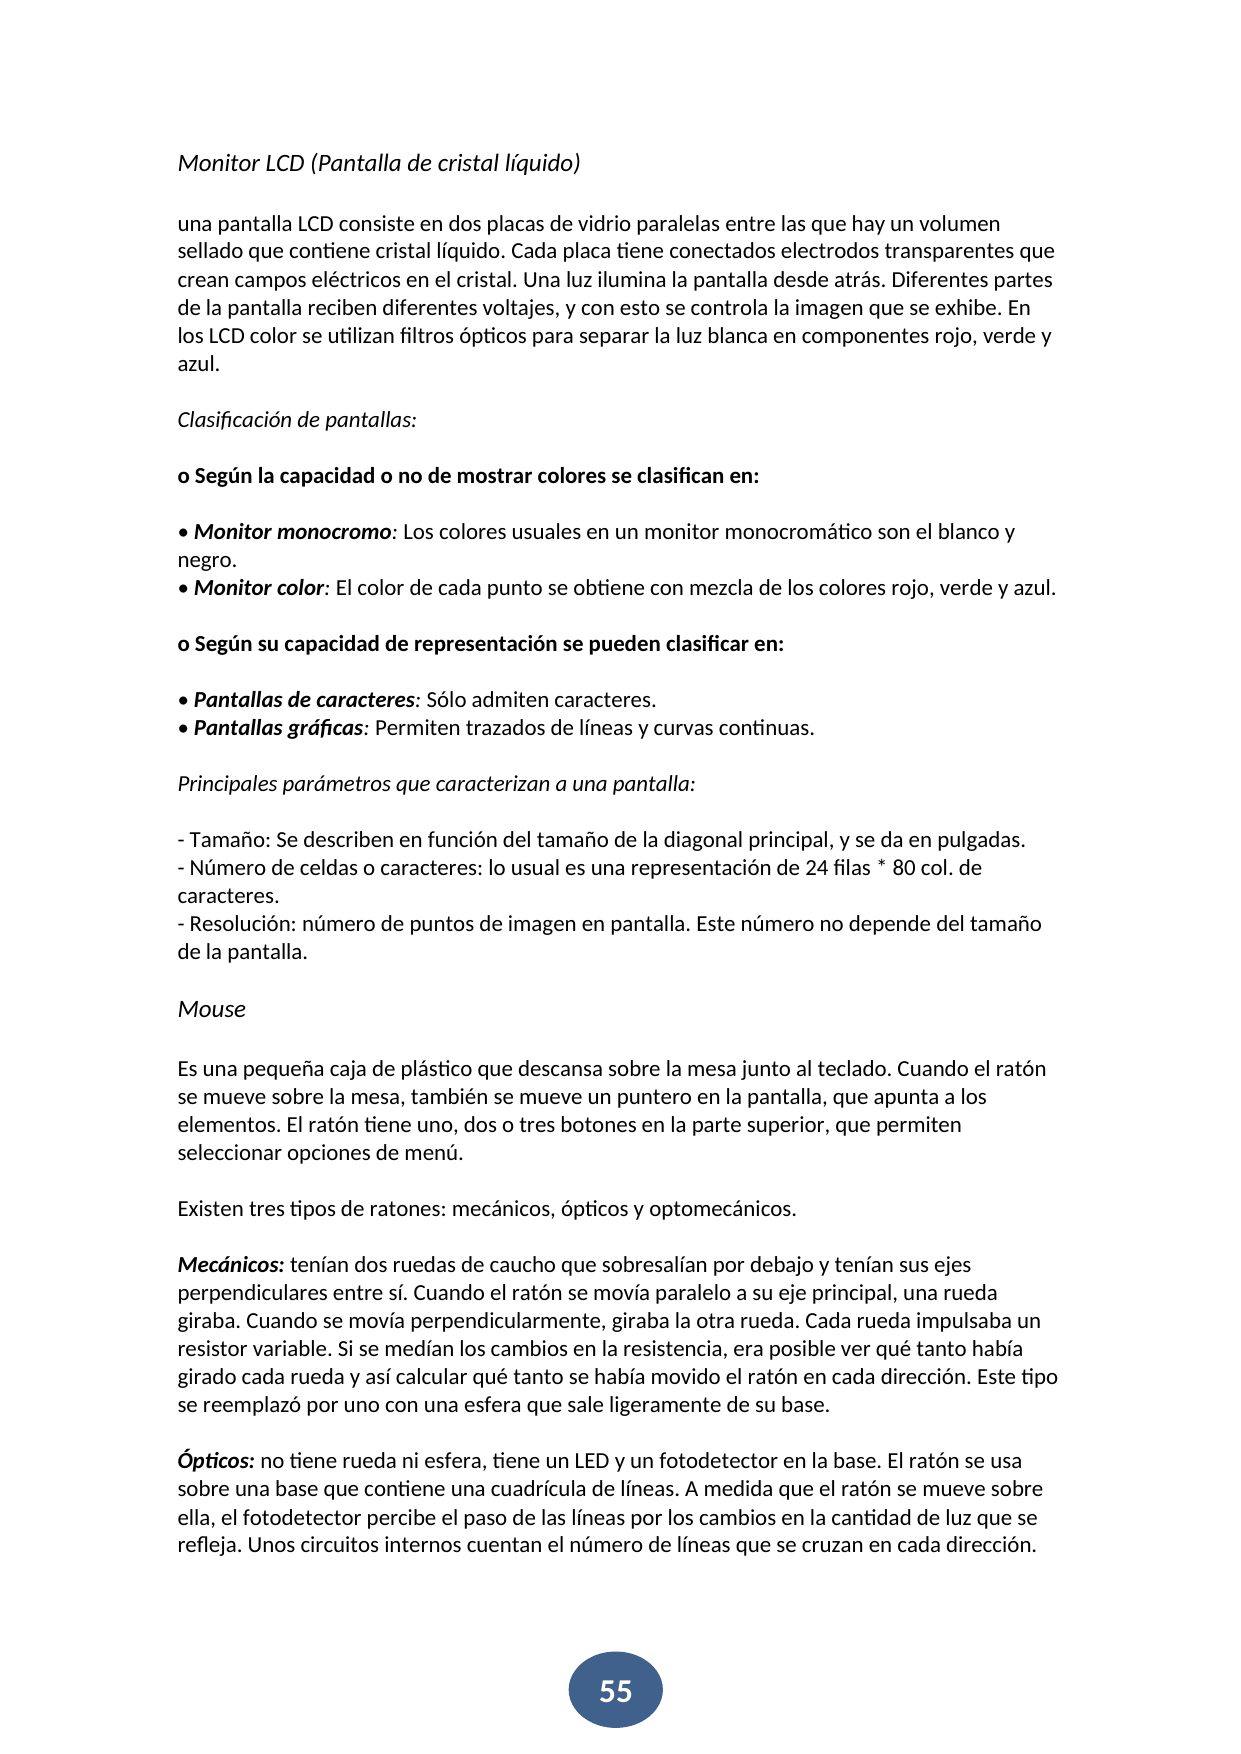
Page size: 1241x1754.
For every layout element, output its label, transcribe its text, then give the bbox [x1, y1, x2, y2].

text Monitor LCD (Pantalla de cristal líquido) [177, 148, 1063, 178]
text - Tamaño: Se describen en función del tamaño de la diagonal principal, y se da en pulgadas. [177, 825, 1063, 853]
text Clasificación de pantallas: [177, 405, 1063, 433]
text o Según la capacidad o no de mostrar colores se clasifican en: [177, 461, 1063, 489]
text Principales parámetros que caracterizan a una pantalla: [177, 769, 1063, 797]
text • Monitor color: El color de cada punto se obtiene con mezcla de los colores rojo, verde y azul. [177, 573, 1063, 601]
text • Pantallas de caracteres: Sólo admiten caracteres. [177, 685, 1063, 713]
text Mecánicos: tenían dos ruedas de caucho que sobresalían por debajo y tenían sus ejes perpendiculares entre sí. Cuando el ratón se movía paralelo a su eje principal, una rueda giraba. Cuando se movía perpendicularmente, giraba la otra rueda. Cada rueda impulsaba un resistor variable. Si se medían los cambios en la resistencia, era posible ver qué tanto había girado cada rueda y así calcular qué tanto se había movido el ratón en cada dirección. Este tipo se reemplazó por uno con una esfera que sale ligeramente de su base. [177, 1250, 1063, 1418]
text Ópticos: no tiene rueda ni esfera, tiene un LED y un fotodetector en la base. El ratón se usa sobre una base que contiene una cuadrícula de líneas. A medida que el ratón se mueve sobre ella, el fotodetector percibe el paso de las líneas por los cambios en la cantidad de luz que se refleja. Unos circuitos internos cuentan el número de líneas que se cruzan en cada dirección. [177, 1447, 1063, 1559]
text Es una pequeña caja de plástico que descansa sobre la mesa junto al teclado. Cuando el ratón se mueve sobre la mesa, también se mueve un puntero en la pantalla, que apunta a los elementos. El ratón tiene uno, dos o tres botones en la parte superior, que permiten seleccionar opciones de menú. [177, 1054, 1063, 1166]
text - Resolución: número de puntos de imagen en pantalla. Este número no depende del tamaño de la pantalla. [177, 909, 1063, 965]
text • Monitor monocromo: Los colores usuales en un monitor monocromático son el blanco y negro. [177, 517, 1063, 573]
text Existen tres tipos de ratones: mecánicos, ópticos y optomecánicos. [177, 1194, 1063, 1222]
text Mouse [177, 993, 1063, 1024]
text • Pantallas gráficas: Permiten trazados de líneas y curvas continuas. [177, 713, 1063, 741]
text - Número de celdas o caracteres: lo usual es una representación de 24 filas * 80 col. de caracteres. [177, 853, 1063, 909]
text una pantalla LCD consiste en dos placas de vidrio paralelas entre las que hay un volumen sellado que contiene cristal líquido. Cada placa tiene conectados electrodos transparentes que crean campos eléctricos en el cristal. Una luz ilumina la pantalla desde atrás. Diferentes partes de la pantalla reciben diferentes voltajes, y con esto se controla la imagen que se exhibe. En los LCD color se utilizan filtros ópticos para separar la luz blanca en componentes rojo, verde y azul. [177, 209, 1063, 377]
text o Según su capacidad de representación se pueden clasificar en: [177, 629, 1063, 657]
